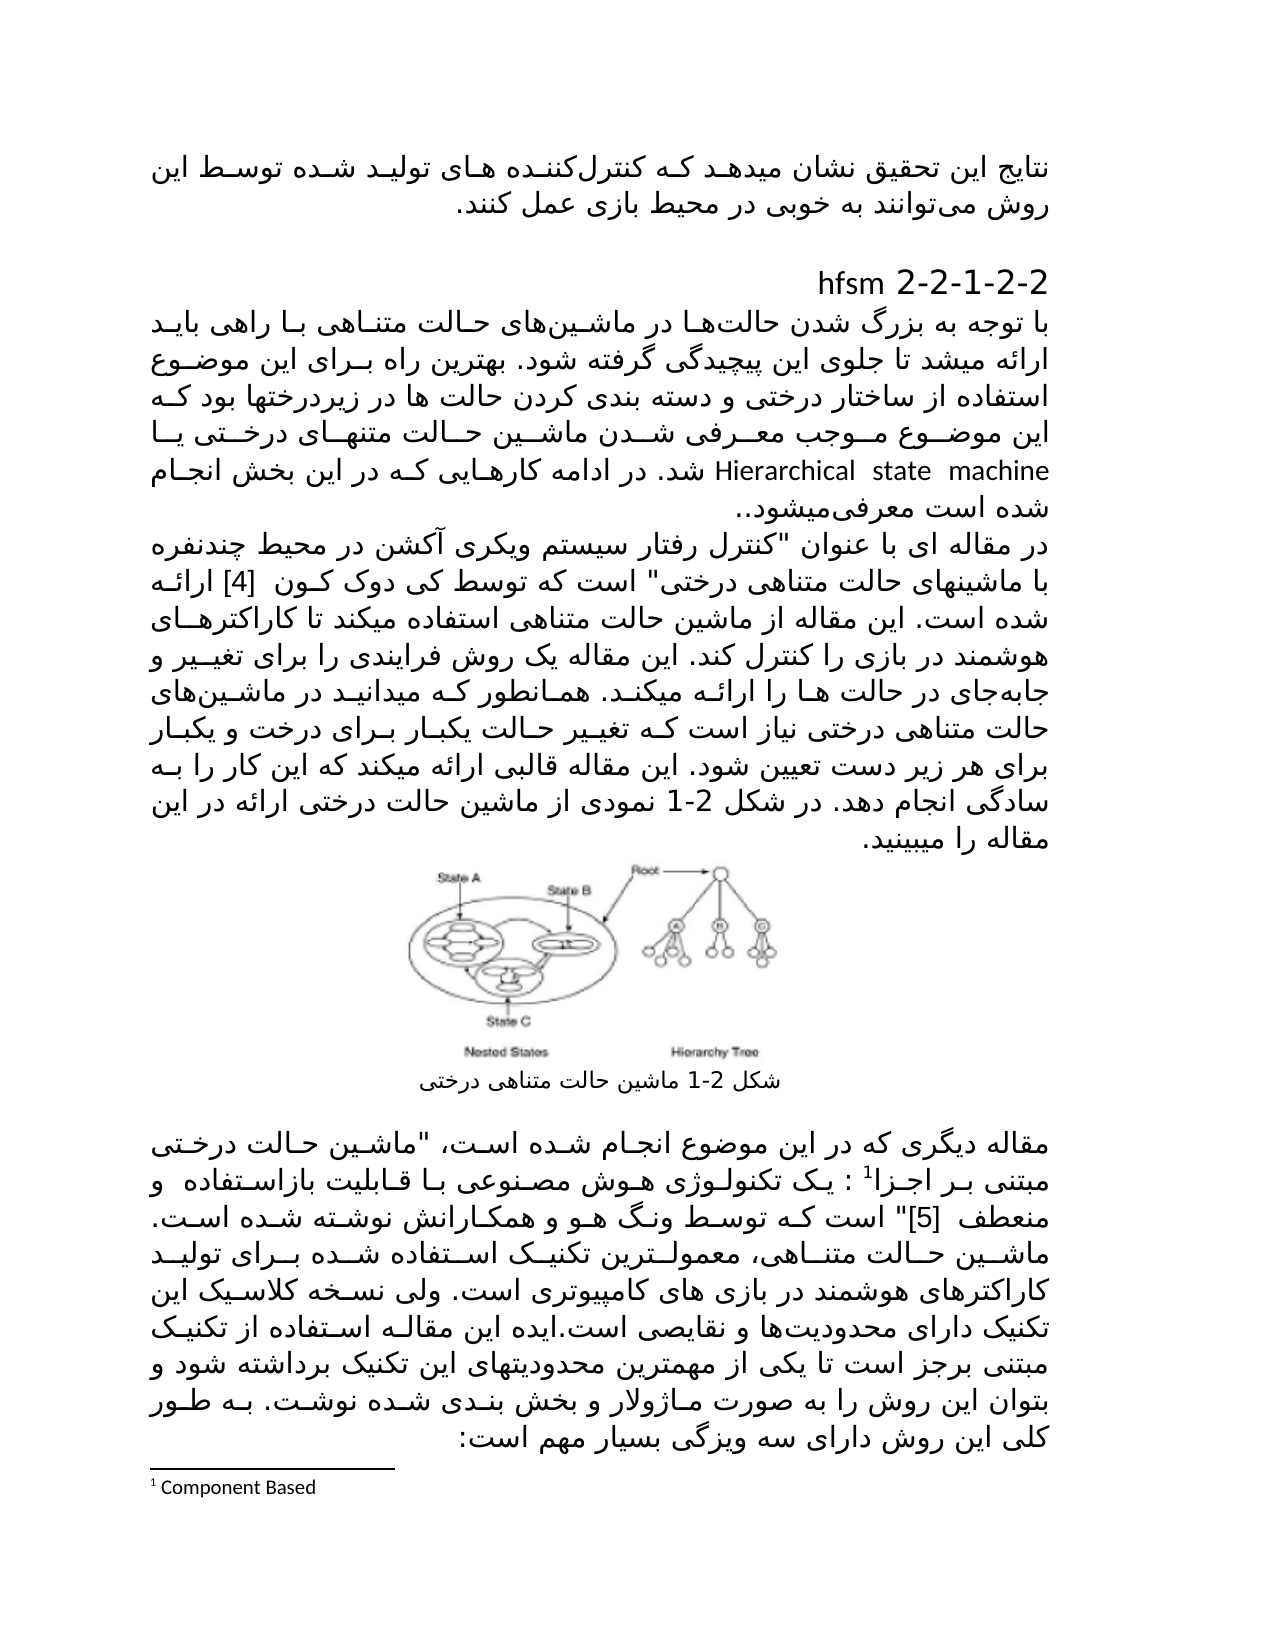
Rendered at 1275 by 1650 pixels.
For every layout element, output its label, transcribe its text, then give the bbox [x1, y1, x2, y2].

list مقاله دیگری که در این موضوع انجام شده است، "ماشین حالت درختی مبتنی بر اجزا : یک تکنولوژی هوش مصنوعی با قابلیت بازاستفاده و منعطف" است که توسط ونگ هو و همکارانش نوشته شده است. ماشین حالت متناهی، معمولترین تکنیک استفاده شده برای تولید کاراکترهای هوشمند در بازی های کامپیوتری است. ولی نسخه کلاسیک این تکنیک دارای محدودیت‌ها و نقایصی است.ایده این مقاله استفاده از تکنیک مبتنی برجز است تا یکی از مهمترین محدودیتهای این تکنیک برداشته شود و بتوان این روش را به صورت ماژولار و بخش بندی شده نوشت. به طور کلی این روش دارای سه ویزگی بسیار مهم است: [150, 1127, 1050, 1454]
list با توجه به بزرگ شدن حالت‌ها در ماشین‌های حالت متناهی با راهی باید ارائه میشد تا جلوی این پیچیدگی گرفته شود. بهترین راه برای این موضوع استفاده از ساختار درختی و دسته بندی کردن حالت ها در زیردرختها بود که این موضوع موجب معرفی شدن ماشین حالت متنهای درختی یا Hierarchical state machine شد. در ادامه کارهایی که در این بخش انجام شده است معرفی‌میشود.. [150, 306, 1050, 525]
list در مقاله ای با عنوان "کنترل رفتار سیستم ویکری آکشن در محیط چندنفره با ماشینهای حالت متناهی درختی" است که توسط کی دوک کون ارائه شده است. این مقاله از ماشین حالت متناهی استفاده میکند تا کاراکترهای هوشمند در بازی را کنترل کند. این مقاله یک روش فرایندی را برای تغییر و جابه‌جای در حالت ها را ارائه میکند. همانطور که میدانید در ماشین‌های حالت متناهی درختی نیاز است که تغییر حالت یکبار برای درخت و یکبار برای هر زیر دست تعیین شود. این مقاله قالبی ارائه میکند که این کار را به سادگی انجام دهد. در شکل 2-1 نمودی از ماشین حالت درختی ارائه در این مقاله را میبینید. [150, 527, 1050, 855]
list 2-2-1-2-2 hfsm [150, 262, 1050, 302]
list شکل 2-1 ماشین حالت متناهی درختی [150, 1068, 1050, 1094]
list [150, 150, 1050, 221]
